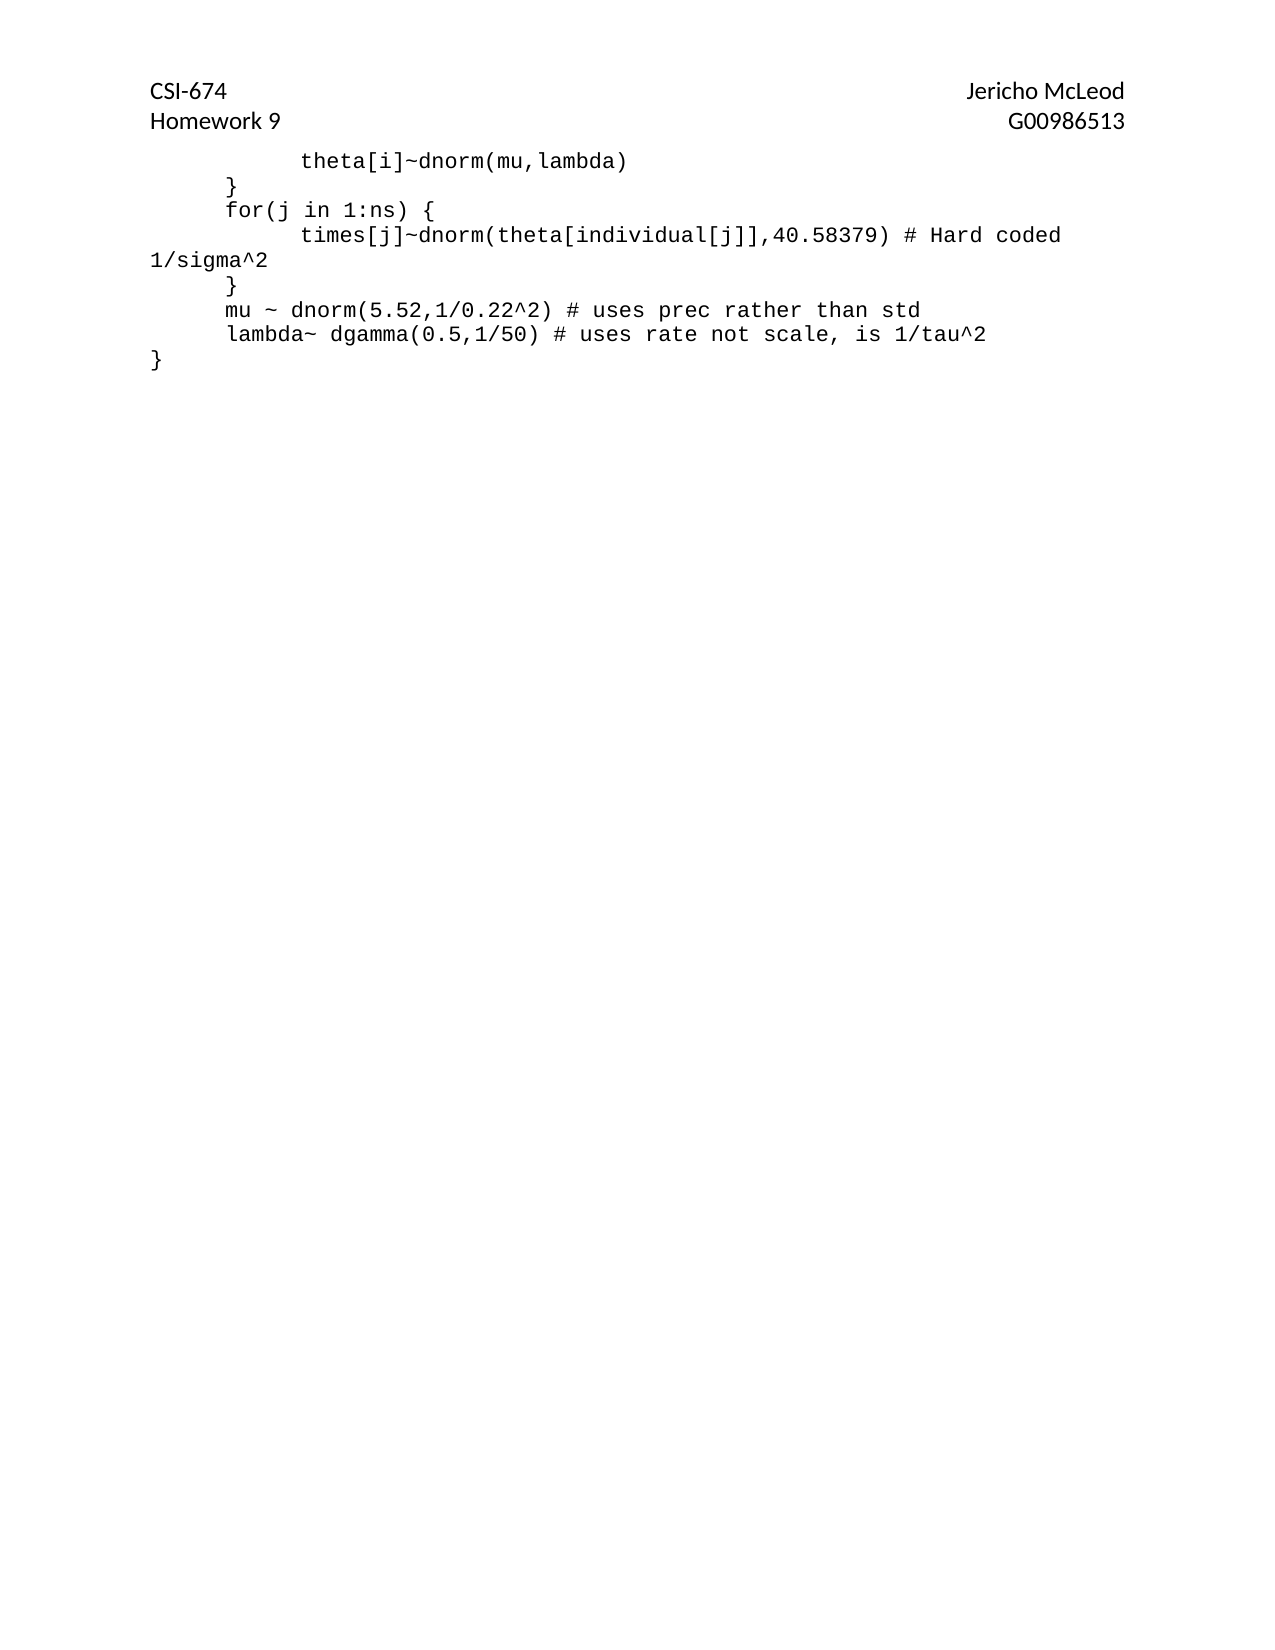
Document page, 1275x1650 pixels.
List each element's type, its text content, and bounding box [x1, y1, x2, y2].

text mu ~ dnorm(5.52,1/0.22^2) # uses prec rather than std lambda~ dgamma(0.5,1/50) # uses rate not scale, is 1/tau^2 } [150, 299, 1125, 373]
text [150, 150, 1125, 299]
